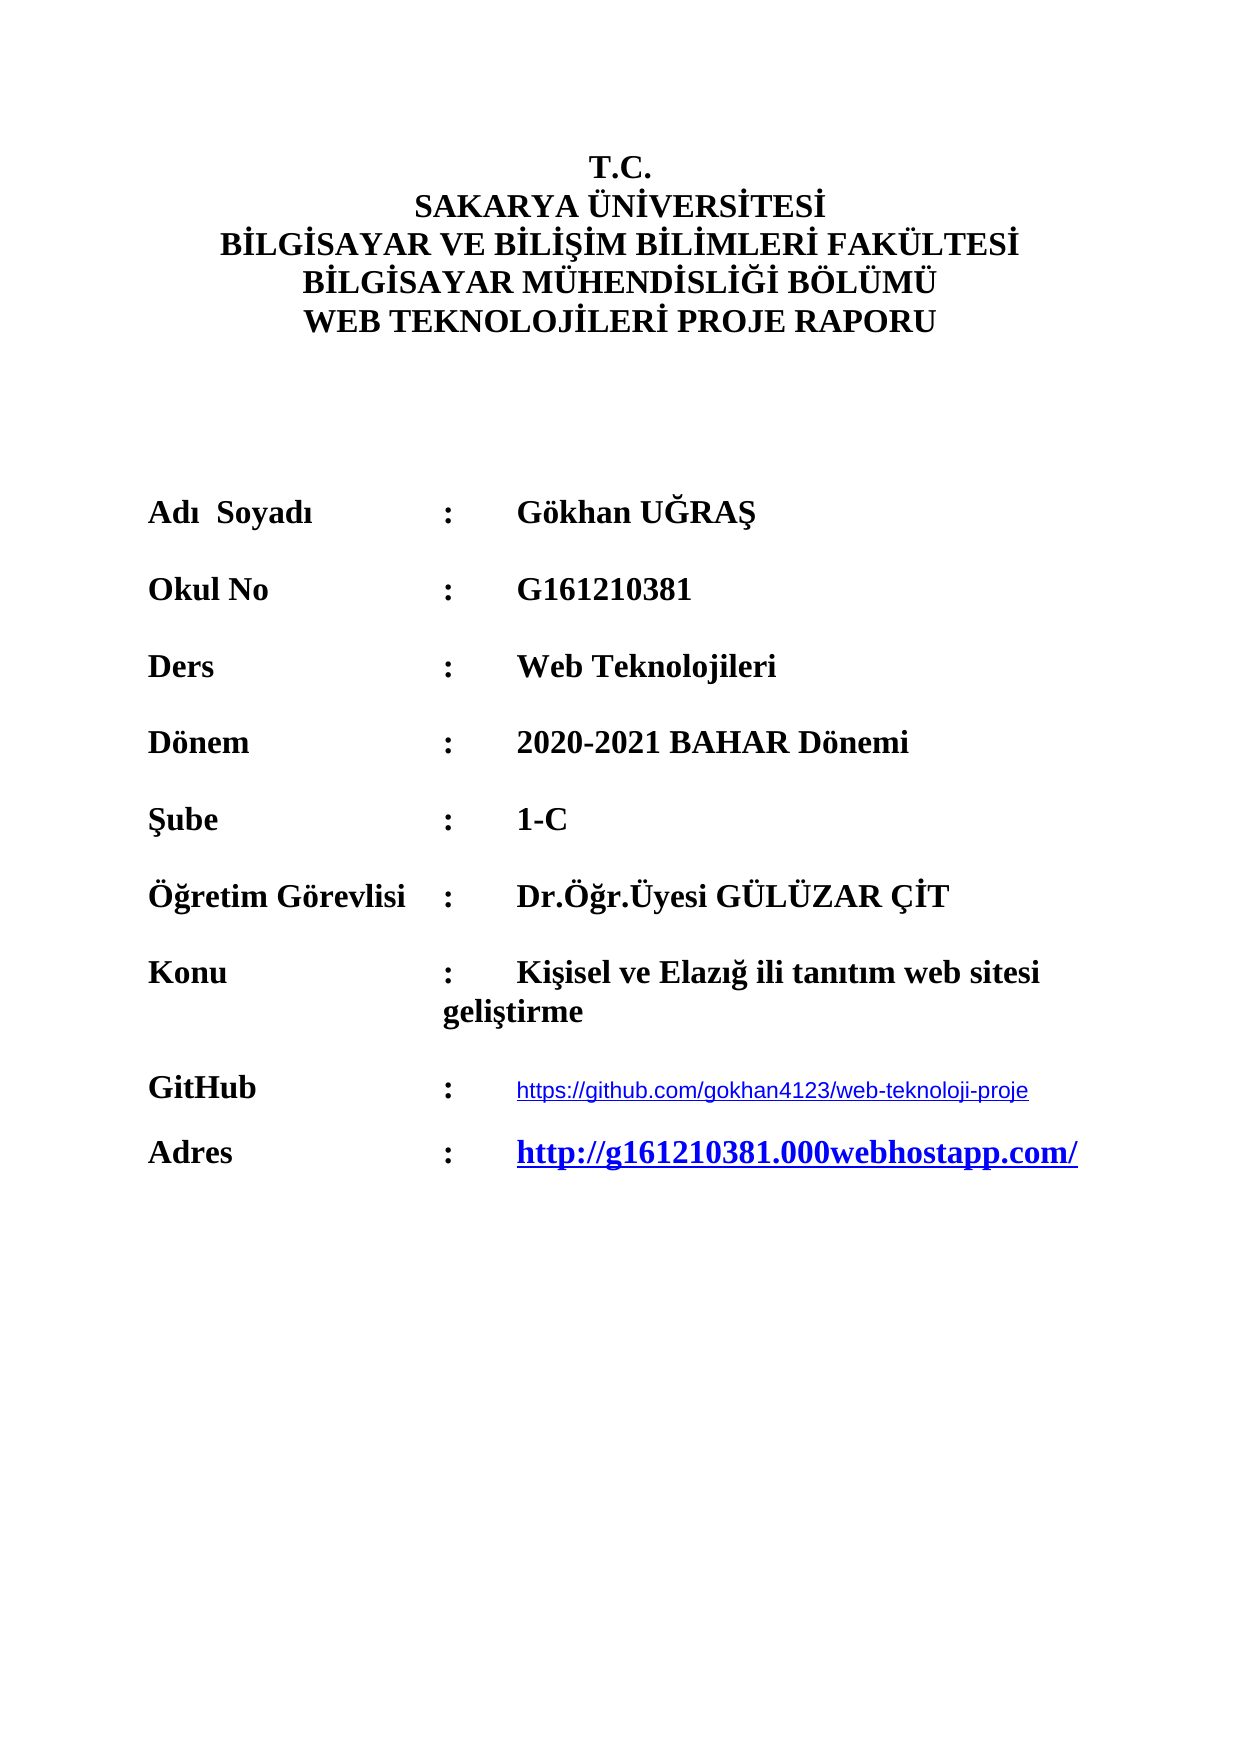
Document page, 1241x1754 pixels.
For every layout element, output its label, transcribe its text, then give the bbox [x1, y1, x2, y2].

text WEB TEKNOLOJİLERİ PROJE RAPORU [148, 301, 1093, 339]
text SAKARYA ÜNİVERSİTESİ [148, 186, 1093, 224]
text Dönem : 2020-2021 BAHAR Dönemi [148, 723, 1093, 761]
text T.C. [148, 148, 1093, 186]
text Okul No : G161210381 [148, 569, 1093, 608]
text Ders : Web Teknolojileri [148, 646, 1093, 684]
text Konu : Kişisel ve Elazığ ili tanıtım web sitesi geliştirme [148, 953, 1093, 1029]
text Öğretim Görevlisi : Dr.Öğr.Üyesi GÜLÜZAR ÇİT [148, 876, 1093, 914]
text Adı Soyadı : Gökhan UĞRAŞ [148, 493, 1093, 531]
text BİLGİSAYAR VE BİLİŞİM BİLİMLERİ FAKÜLTESİ [148, 224, 1093, 263]
text BİLGİSAYAR MÜHENDİSLİĞİ BÖLÜMÜ [148, 263, 1093, 301]
text GitHub : https://github.com/gokhan4123/web-teknoloji-proje [148, 1068, 1093, 1106]
text Adres : http://g161210381.000webhostapp.com/ [148, 1132, 1093, 1171]
text Şube : 1-C [148, 799, 1093, 838]
